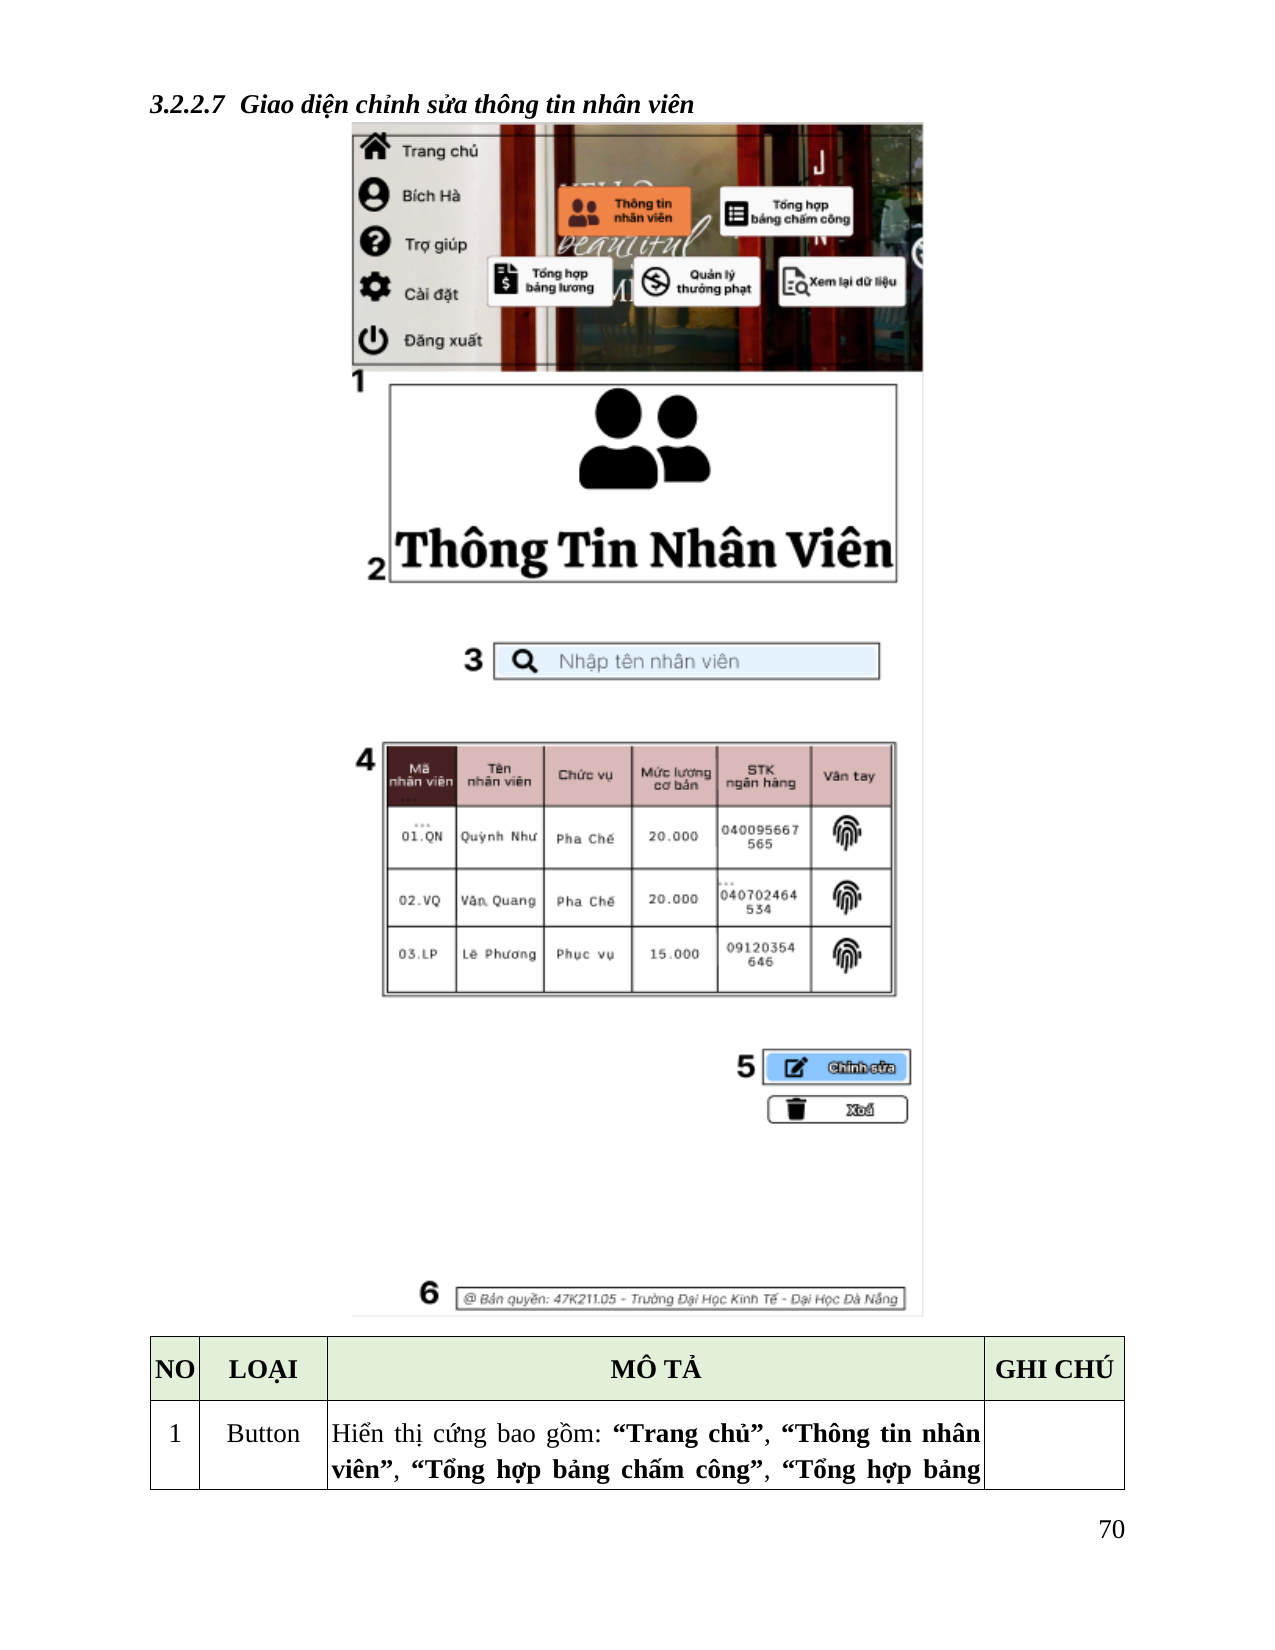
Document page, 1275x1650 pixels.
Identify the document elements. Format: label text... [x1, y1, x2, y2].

subtitle Giao diện chỉnh sửa thông tin nhân viên [150, 89, 1125, 120]
table_header NO [151, 1337, 199, 1400]
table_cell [328, 1401, 984, 1488]
table_header GHI CHÚ [985, 1337, 1124, 1400]
table_header MÔ TẢ [328, 1337, 984, 1400]
table_header LOẠI [200, 1337, 327, 1400]
table_cell [985, 1401, 1124, 1488]
picture [351, 122, 924, 1317]
table_cell 1 [151, 1401, 199, 1488]
table_cell Button [200, 1401, 327, 1488]
